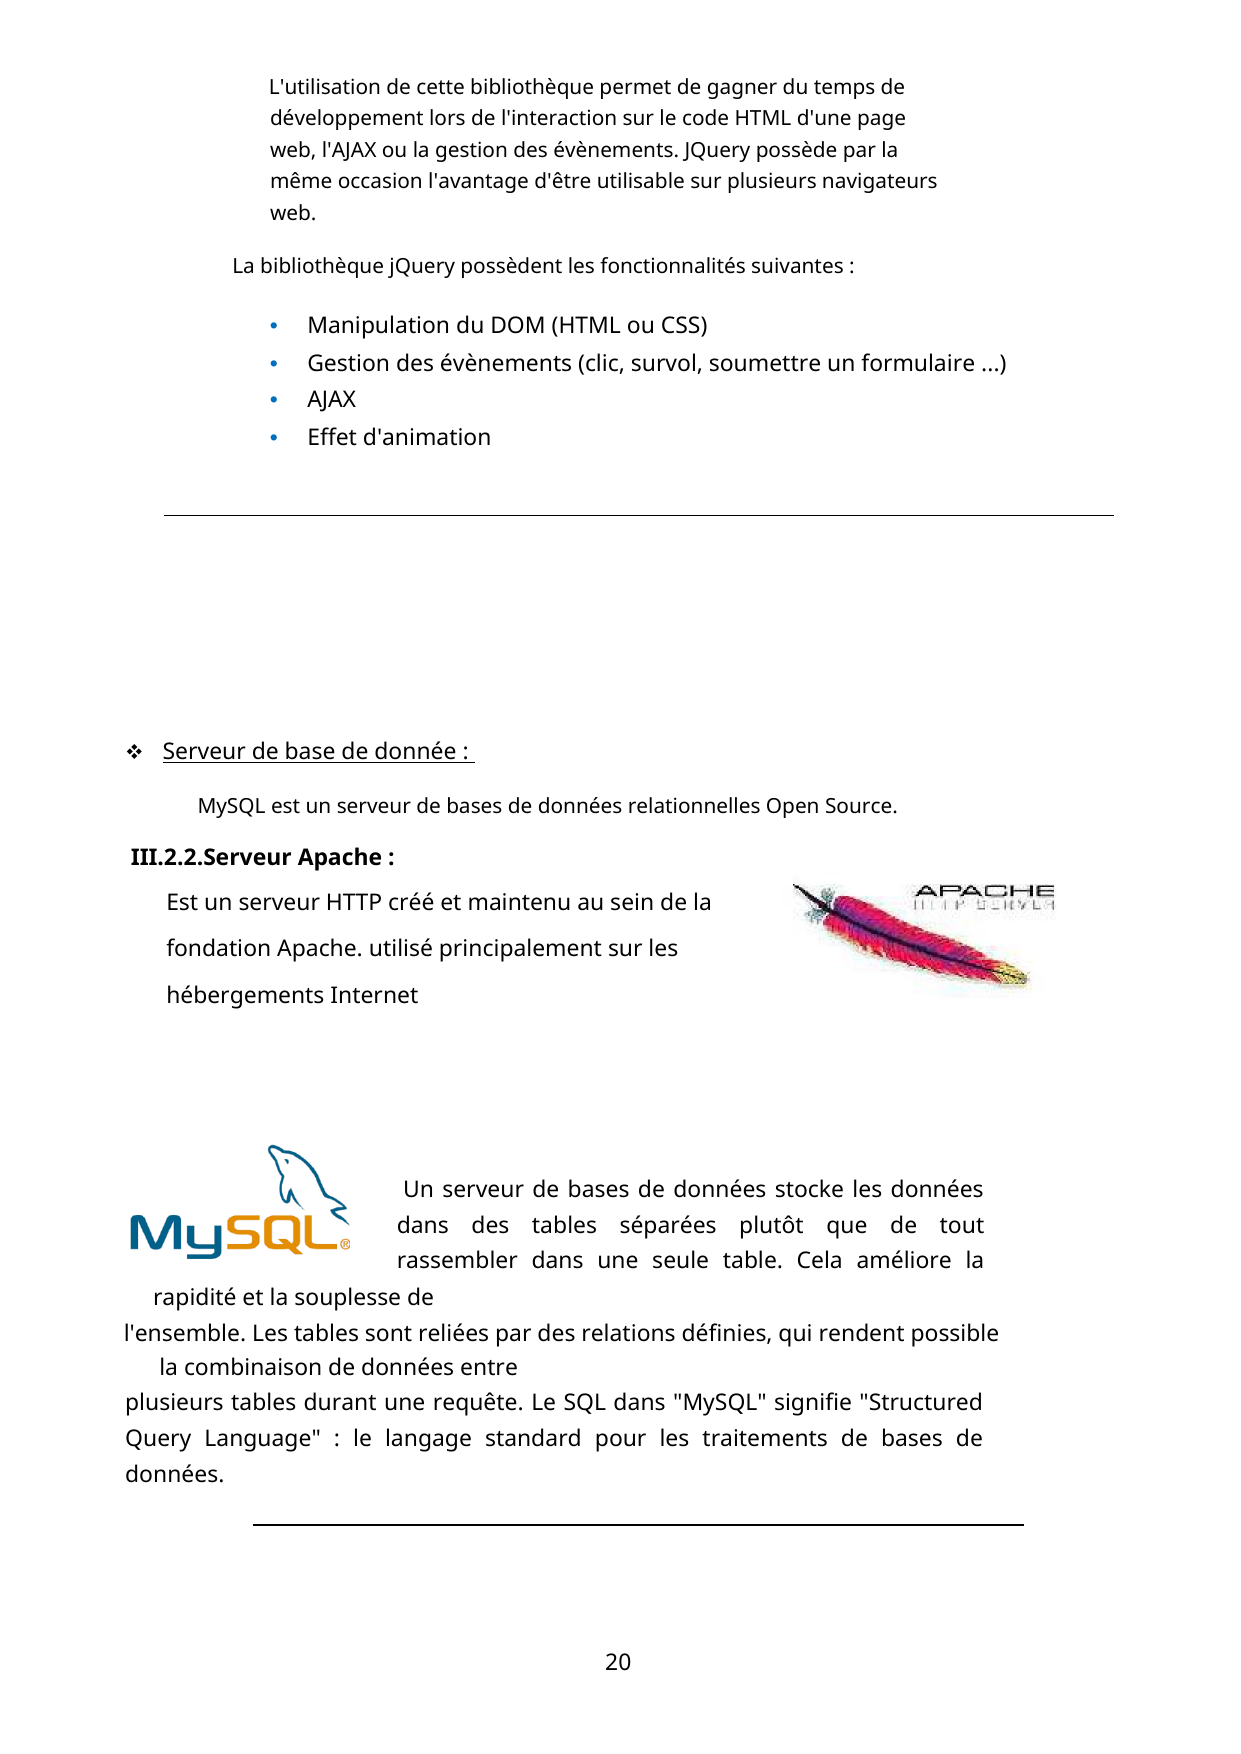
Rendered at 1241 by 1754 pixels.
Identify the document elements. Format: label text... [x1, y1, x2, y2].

text La bibliothèque jQuery possèdent les fonctionnalités suivantes : [232, 251, 1019, 280]
text l'ensemble. Les tables sont reliées par des relations définies, qui rendent possible la combinaison de données entre [123, 1316, 1019, 1382]
text Est un serveur HTTP créé et maintenu au sein de la fondation Apache. utilisé principalement sur les hébergements Internet [166, 885, 1023, 1010]
list AJAX [269, 383, 1119, 415]
text Un serveur de bases de données stocke les données dans des tables séparées plutôt que de tout rassembler dans une seule table. Cela améliore la rapidité et la souplesse de [153, 1173, 985, 1312]
list Effet d'animation [269, 421, 1119, 452]
list Manipulation du DOM (HTML ou CSS) [269, 309, 1119, 341]
list Serveur de base de donnée : [125, 735, 1148, 766]
text III.2.2.Serveur Apache : [131, 840, 1137, 872]
text L'utilisation de cette bibliothèque permet de gagner du temps de développement lors de l'interaction sur le code HTML d'une page web, l'AJAX ou la gestion des évènements. JQuery possède par la même occasion l'avantage d'être utilisable sur plusieurs navigateurs web. [269, 72, 944, 227]
picture [768, 871, 1080, 999]
text plusieurs tables durant une requête. Le SQL dans "MySQL" signifie "Structured Query Language" : le langage standard pour les traitements de bases de données. [125, 1386, 985, 1489]
picture [130, 1144, 350, 1259]
text MySQL est un serveur de bases de données relationnelles Open Source. [123, 791, 1019, 819]
list Gestion des évènements (clic, survol, soumettre un formulaire ...) [269, 347, 1119, 378]
